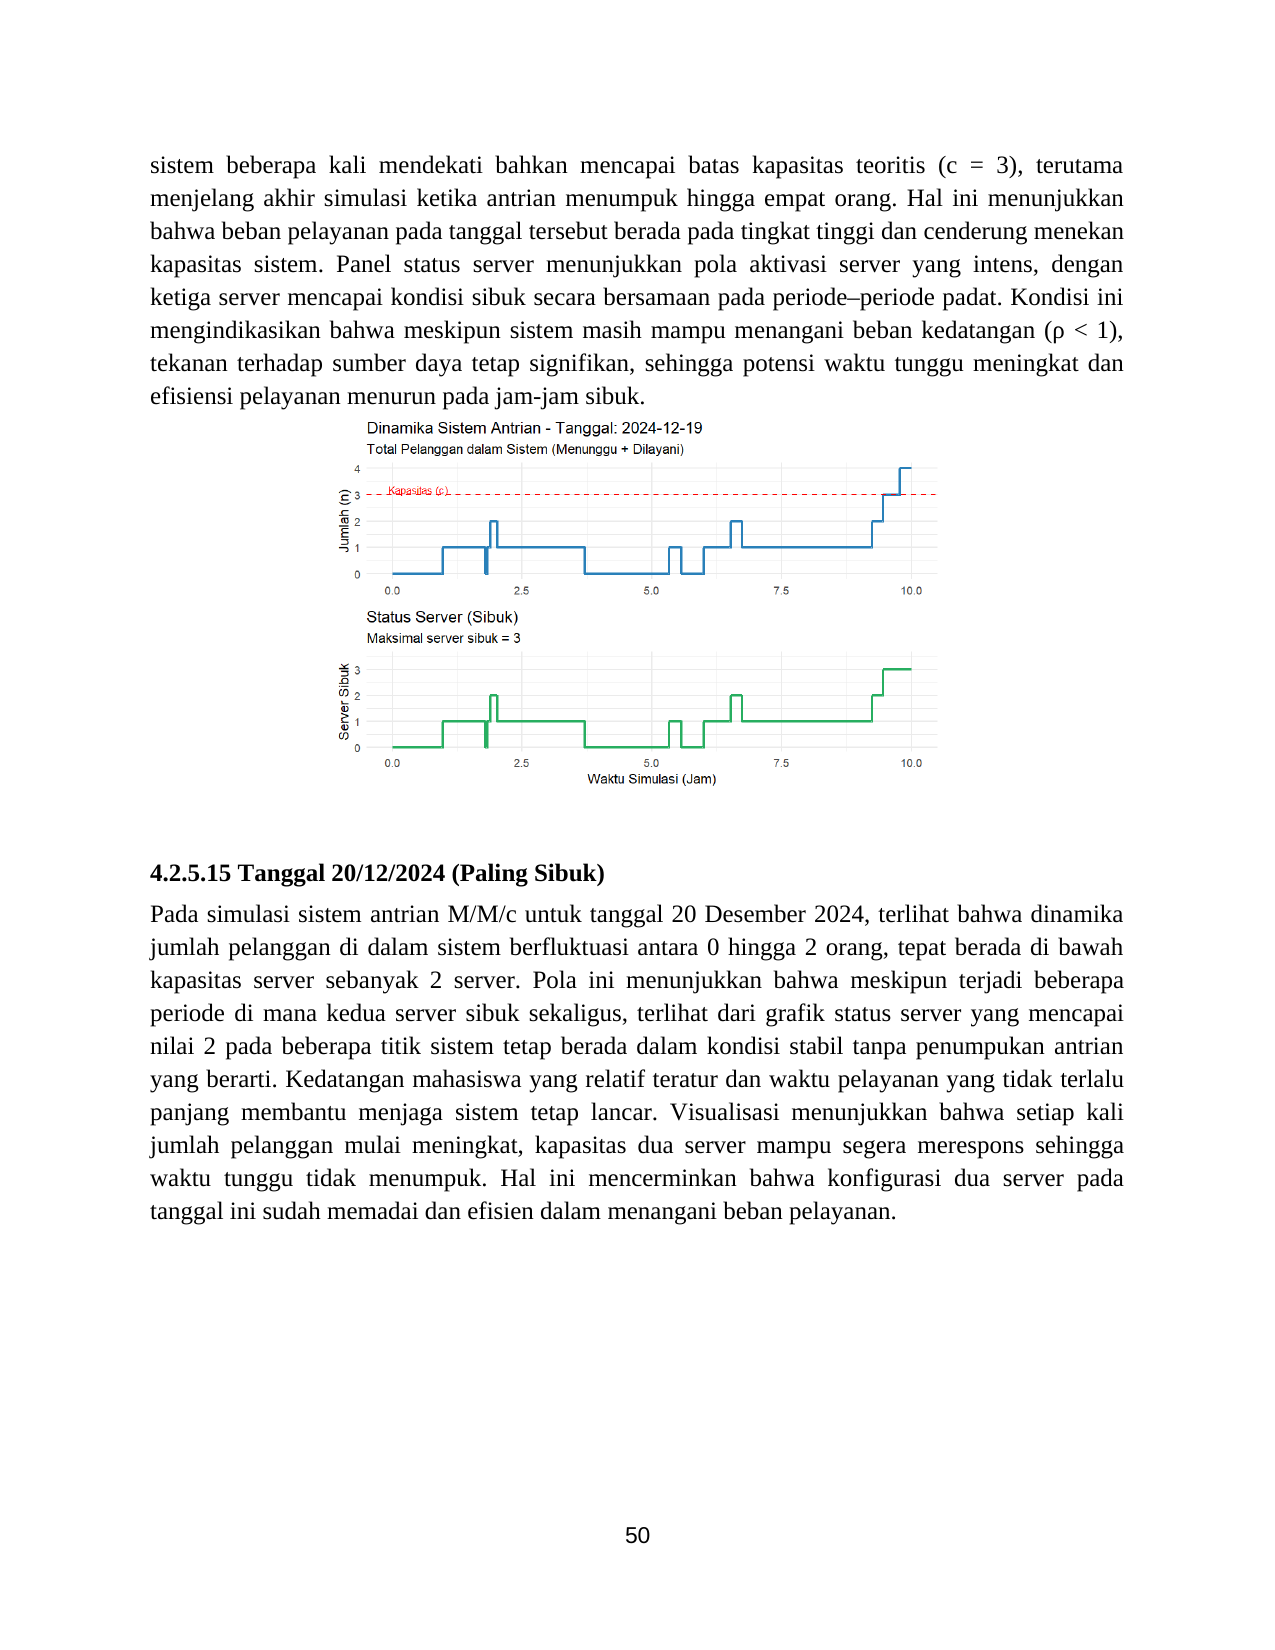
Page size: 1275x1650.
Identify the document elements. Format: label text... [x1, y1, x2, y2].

subtitle 4.2.5.15 Tanggal 20/12/2024 (Paling Sibuk) [150, 858, 1125, 886]
text Pada simulasi sistem antrian M/M/c untuk tanggal 20 Desember 2024, terlihat bahwa dinamika jumlah pelanggan di dalam sistem berfluktuasi antara 0 hingga 2 orang, tepat berada di bawah kapasitas server sebanyak 2 server. Pola ini menunjukkan bahwa meskipun terjadi beberapa periode di mana kedua server sibuk sekaligus, terlihat dari grafik status server yang mencapai nilai 2 pada beberapa titik sistem tetap berada dalam kondisi stabil tanpa penumpukan antrian yang berarti. Kedatangan mahasiswa yang relatif teratur dan waktu pelayanan yang tidak terlalu panjang membantu menjaga sistem tetap lancar. Visualisasi menunjukkan bahwa setiap kali jumlah pelanggan mulai meningkat, kapasitas dua server mampu segera merespons sehingga waktu tunggu tidak menumpuk. Hal ini mencerminkan bahwa konfigurasi dua server pada tanggal ini sudah memadai dan efisien dalam menangani beban pelayanan. [150, 899, 1125, 1225]
picture [331, 414, 944, 792]
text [150, 150, 1125, 410]
